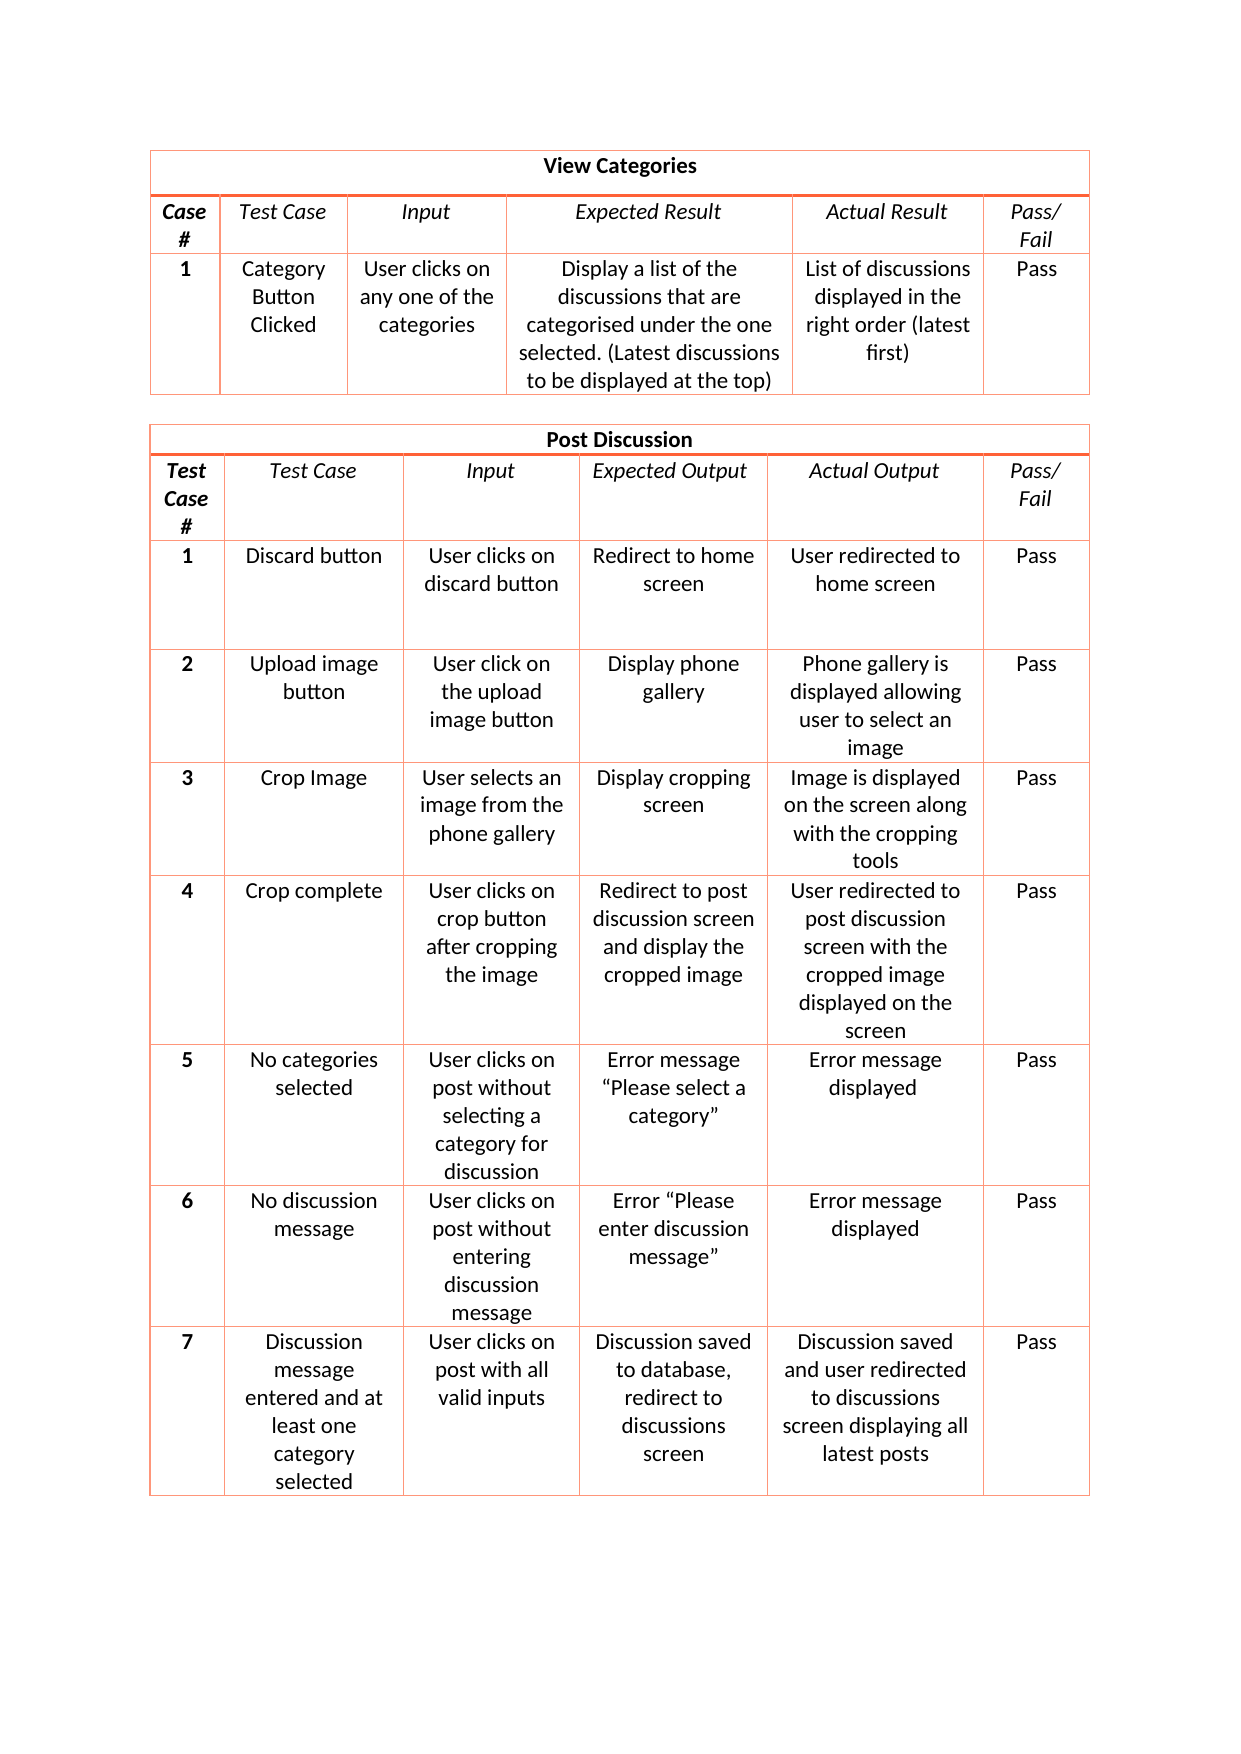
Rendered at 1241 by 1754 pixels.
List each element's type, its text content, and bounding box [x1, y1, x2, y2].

table_cell Test Case [221, 197, 347, 253]
table_cell User clicks on post without entering discussion message [404, 1186, 579, 1326]
table_cell Discussion message entered and at least one category selected [225, 1327, 403, 1495]
table_cell List of discussions displayed in the right order (latest first) [793, 254, 983, 394]
table_cell Crop complete [225, 876, 403, 1044]
table_cell 1 [151, 254, 219, 394]
table_cell Error message displayed [768, 1186, 983, 1326]
table_cell Display cropping screen [580, 763, 767, 875]
table_cell No discussion message [225, 1186, 403, 1326]
table_cell Category Button Clicked [221, 254, 347, 394]
table_cell Pass/Fail [984, 456, 1089, 540]
table_cell 5 [151, 1045, 224, 1185]
table_cell Pass [984, 541, 1089, 648]
table_cell User clicks on post without selecting a category for discussion [404, 1045, 579, 1185]
table_cell Actual Result [793, 197, 983, 253]
table_cell Discussion saved to database, redirect to discussions screen [580, 1327, 767, 1495]
table_cell Pass [984, 254, 1089, 394]
table_cell Actual Output [768, 456, 983, 540]
table_cell Input [348, 197, 506, 253]
table_cell Discard button [225, 541, 403, 648]
table_cell 6 [151, 1186, 224, 1326]
table_cell Pass [984, 876, 1089, 1044]
table_cell Pass/Fail [984, 197, 1089, 253]
table_cell Expected Result [507, 197, 792, 253]
table_cell Expected Output [580, 456, 767, 540]
table_cell User clicks on any one of the categories [348, 254, 506, 394]
table_cell Pass [984, 1327, 1089, 1495]
table_cell User clicks on post with all valid inputs [404, 1327, 579, 1495]
table_header Post Discussion [151, 425, 1089, 453]
table_cell Redirect to post discussion screen and display the cropped image [580, 876, 767, 1044]
table_cell Test Case [225, 456, 403, 540]
table_cell Pass [984, 1045, 1089, 1185]
table_cell User clicks on discard button [404, 541, 579, 648]
table_cell 1 [151, 541, 224, 648]
table_cell Redirect to home screen [580, 541, 767, 648]
table_cell User redirected to post discussion screen with the cropped image displayed on the screen [768, 876, 983, 1044]
table_cell User click on the upload image button [404, 650, 579, 762]
table_cell Display phone gallery [580, 650, 767, 762]
table_cell Image is displayed on the screen along with the cropping tools [768, 763, 983, 875]
table_cell Pass [984, 650, 1089, 762]
table_cell Test Case # [151, 456, 224, 540]
table_cell Phone gallery is displayed allowing user to select an image [768, 650, 983, 762]
table_cell Crop Image [225, 763, 403, 875]
table_cell Discussion saved and user redirected to discussions screen displaying all latest posts [768, 1327, 983, 1495]
table_cell Case # [151, 197, 219, 253]
table_cell Error message “Please select a category” [580, 1045, 767, 1185]
table_cell Input [404, 456, 579, 540]
table_cell Error message displayed [768, 1045, 983, 1185]
table_cell Pass [984, 763, 1089, 875]
table_cell 3 [151, 763, 224, 875]
table_cell No categories selected [225, 1045, 403, 1185]
table_cell 4 [151, 876, 224, 1044]
table_cell User redirected to home screen [768, 541, 983, 648]
table_cell Pass [984, 1186, 1089, 1326]
table_cell Display a list of the discussions that are categorised under the one selected. (Latest discussions to be displayed at the top) [507, 254, 792, 394]
table_cell 2 [151, 650, 224, 762]
table_cell User selects an image from the phone gallery [404, 763, 579, 875]
table_cell 7 [151, 1327, 224, 1495]
table_cell Upload image button [225, 650, 403, 762]
table_header View Categories [151, 151, 1089, 194]
table_cell User clicks on crop button after cropping the image [404, 876, 579, 1044]
table_cell Error “Please enter discussion message” [580, 1186, 767, 1326]
